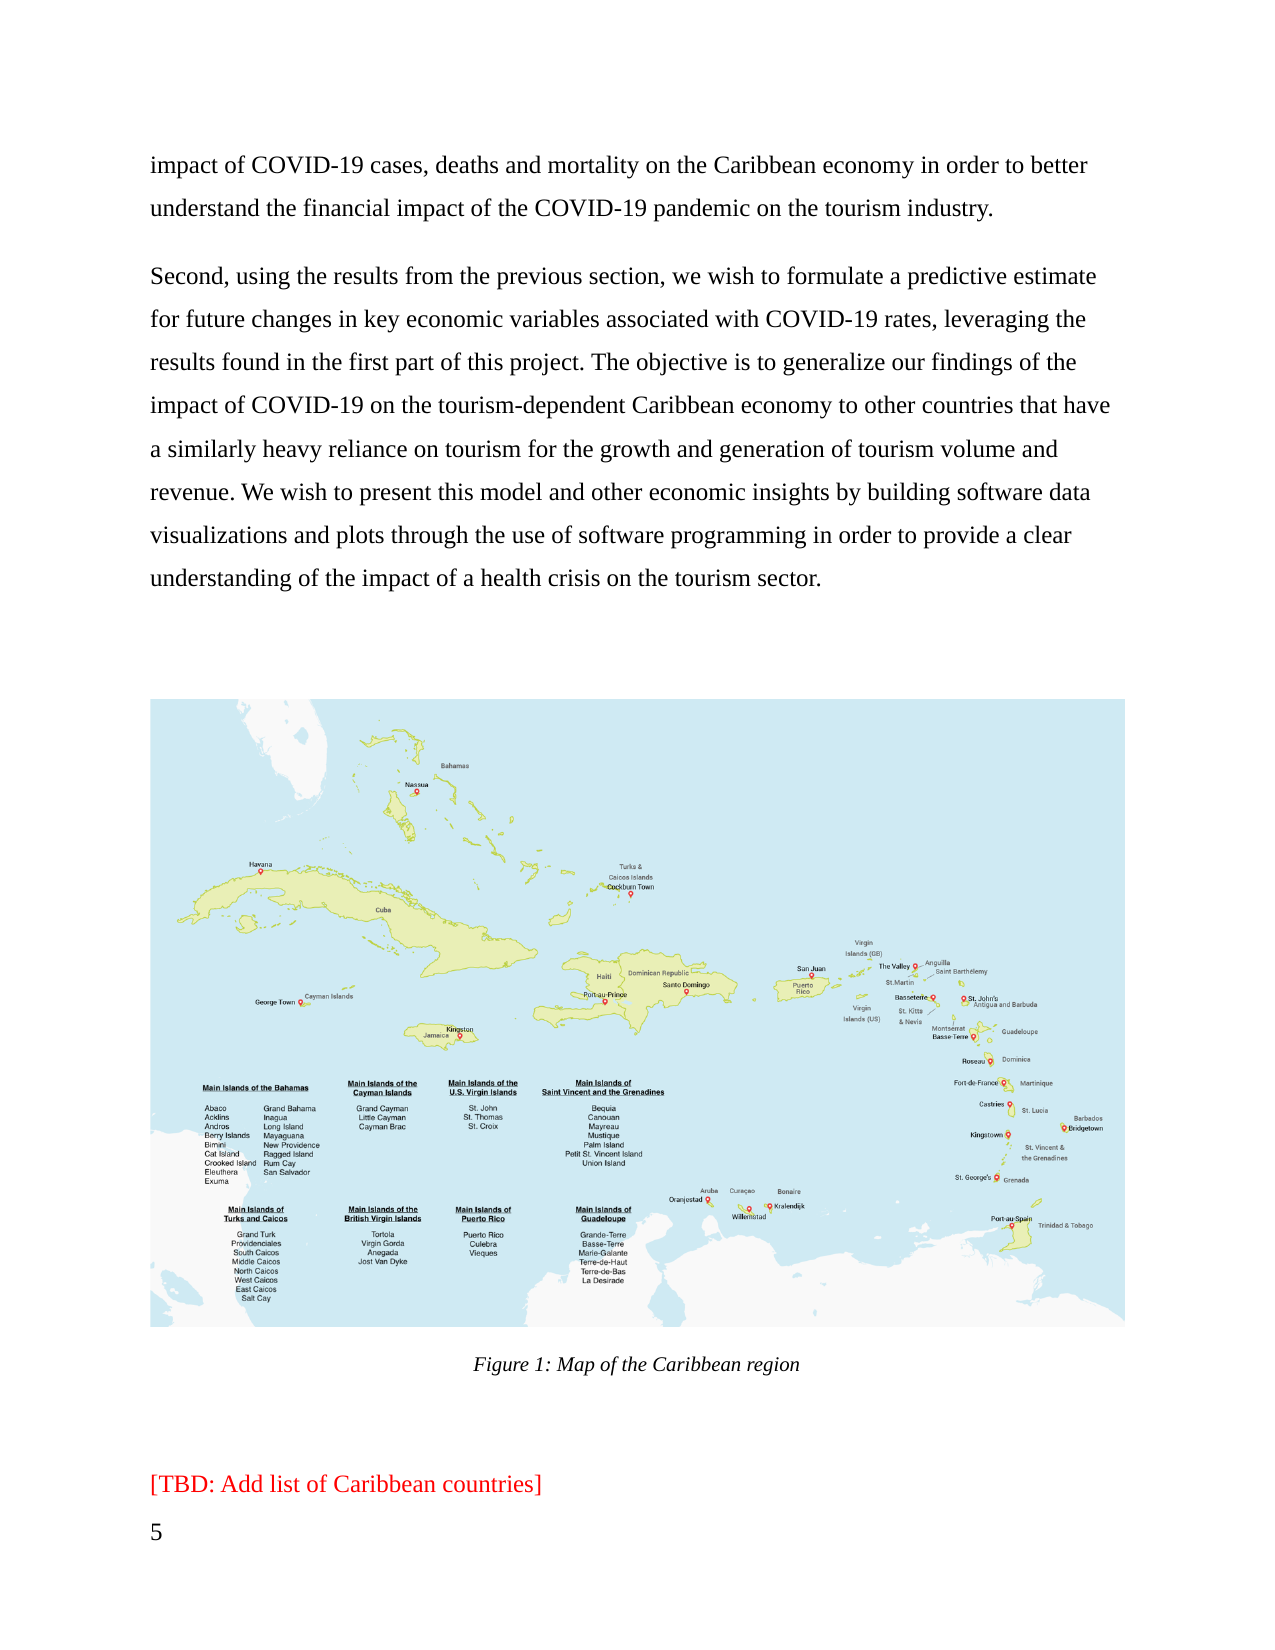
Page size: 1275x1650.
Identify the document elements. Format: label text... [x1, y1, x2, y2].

text Figure 1: Map of the Caribbean region [150, 1352, 1125, 1376]
text Second, using the results from the previous section, we wish to formulate a predictive estimate for future changes in key economic variables associated with COVID-19 rates, leveraging the results found in the first part of this project. The objective is to generalize our findings of the impact of COVID-19 on the tourism-dependent Caribbean economy to other countries that have a similarly heavy reliance on tourism for the growth and generation of tourism volume and revenue. We wish to present this model and other economic insights by building software data visualizations and plots through the use of software programming in order to provide a clear understanding of the impact of a health crisis on the tourism sector. [150, 261, 1125, 592]
picture [150, 699, 1125, 1327]
text [TBD: Add list of Caribbean countries] [150, 1469, 1125, 1498]
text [150, 150, 1125, 222]
